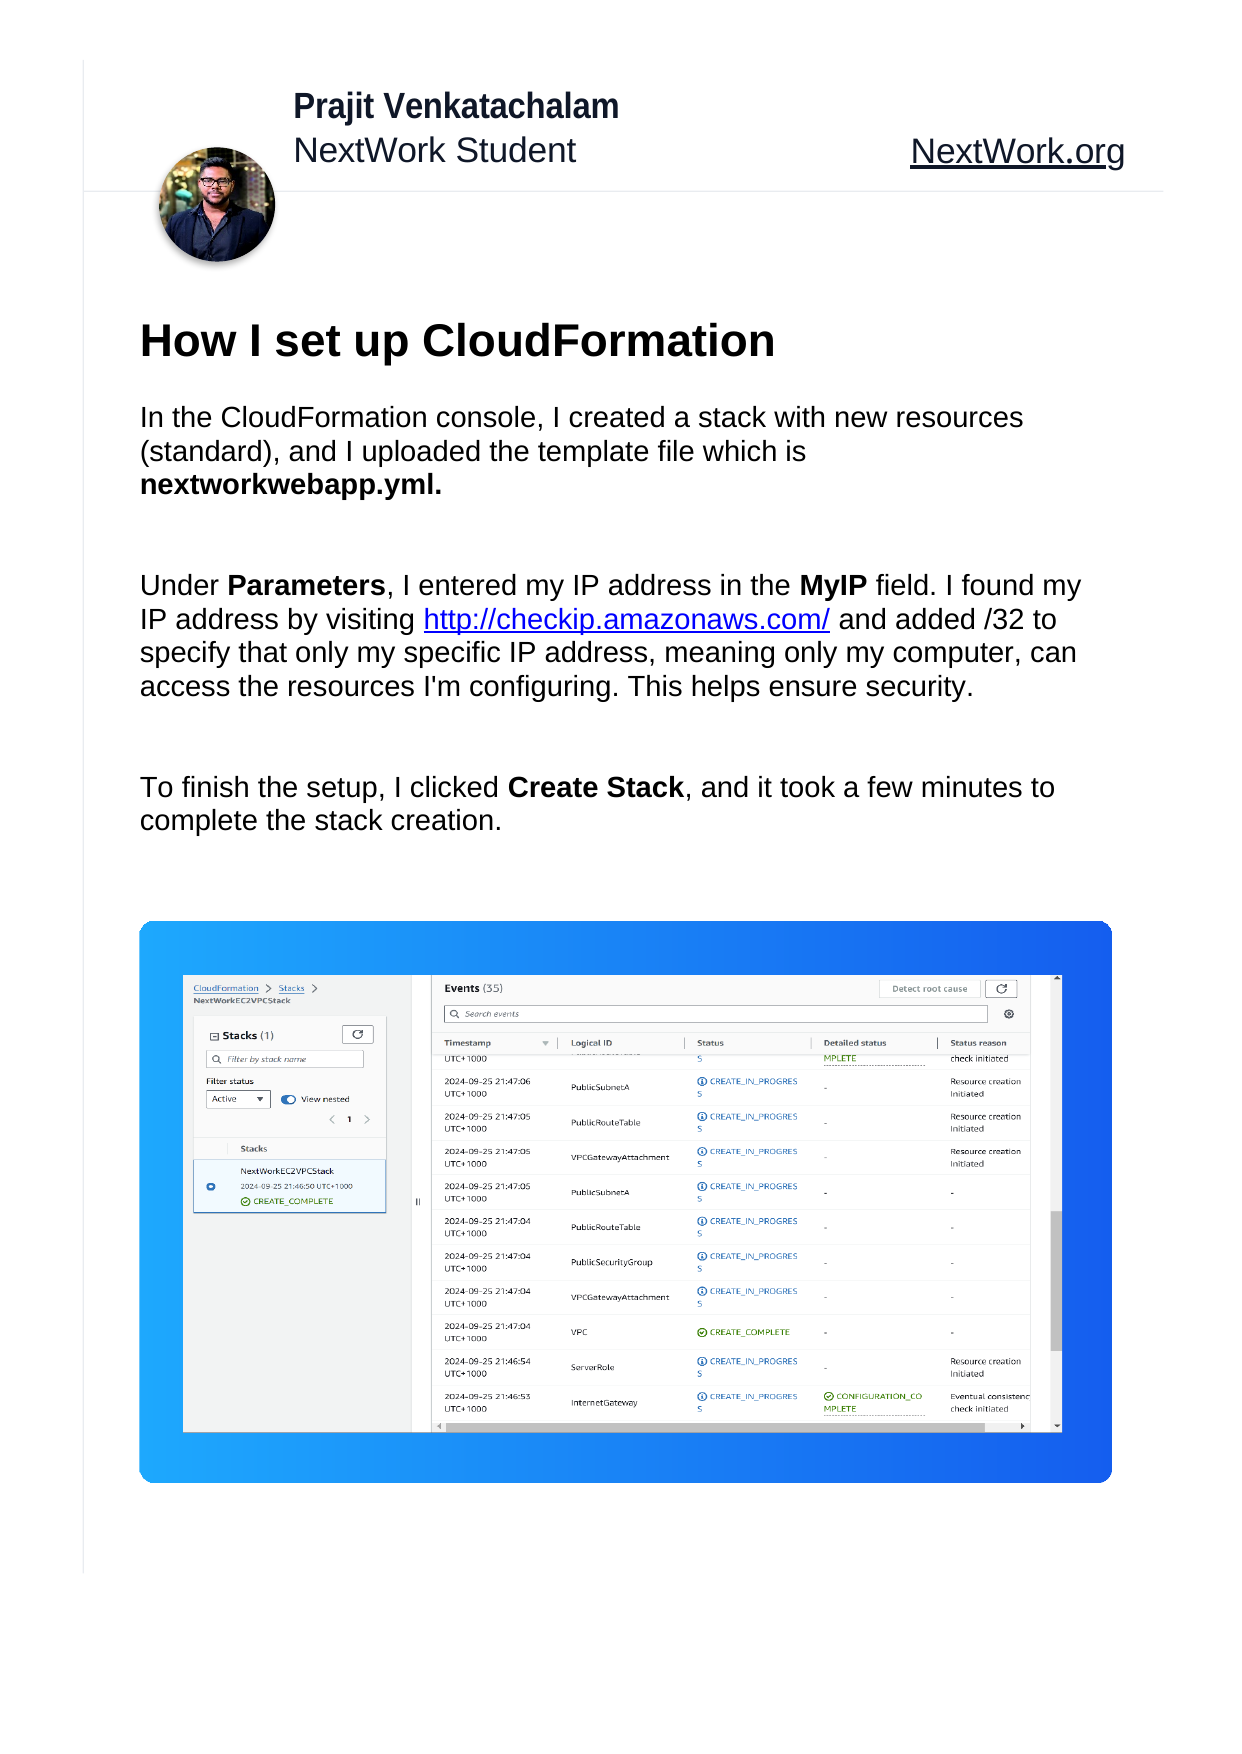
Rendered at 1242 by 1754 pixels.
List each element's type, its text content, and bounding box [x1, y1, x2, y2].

picture [159, 147, 276, 262]
text Under Parameters, I entered my IP address in the MyIP field. I found my IP address by visiting http://checkip.amazonaws.com/ and added /32 to specify that only my specific IP address, meaning only my computer, can access the resources I'm configuring. This helps ensure security. [139, 568, 1106, 702]
text How I set up CloudFormation [139, 314, 1106, 366]
text To finish the setup, I clicked Create Stack, and it took a few minutes to complete the stack creation. [139, 770, 1106, 837]
picture [139, 921, 1112, 1483]
text In the CloudFormation console, I created a stack with new resources (standard), and I uploaded the template file which is nextworkwebapp.yml. [139, 400, 1106, 501]
